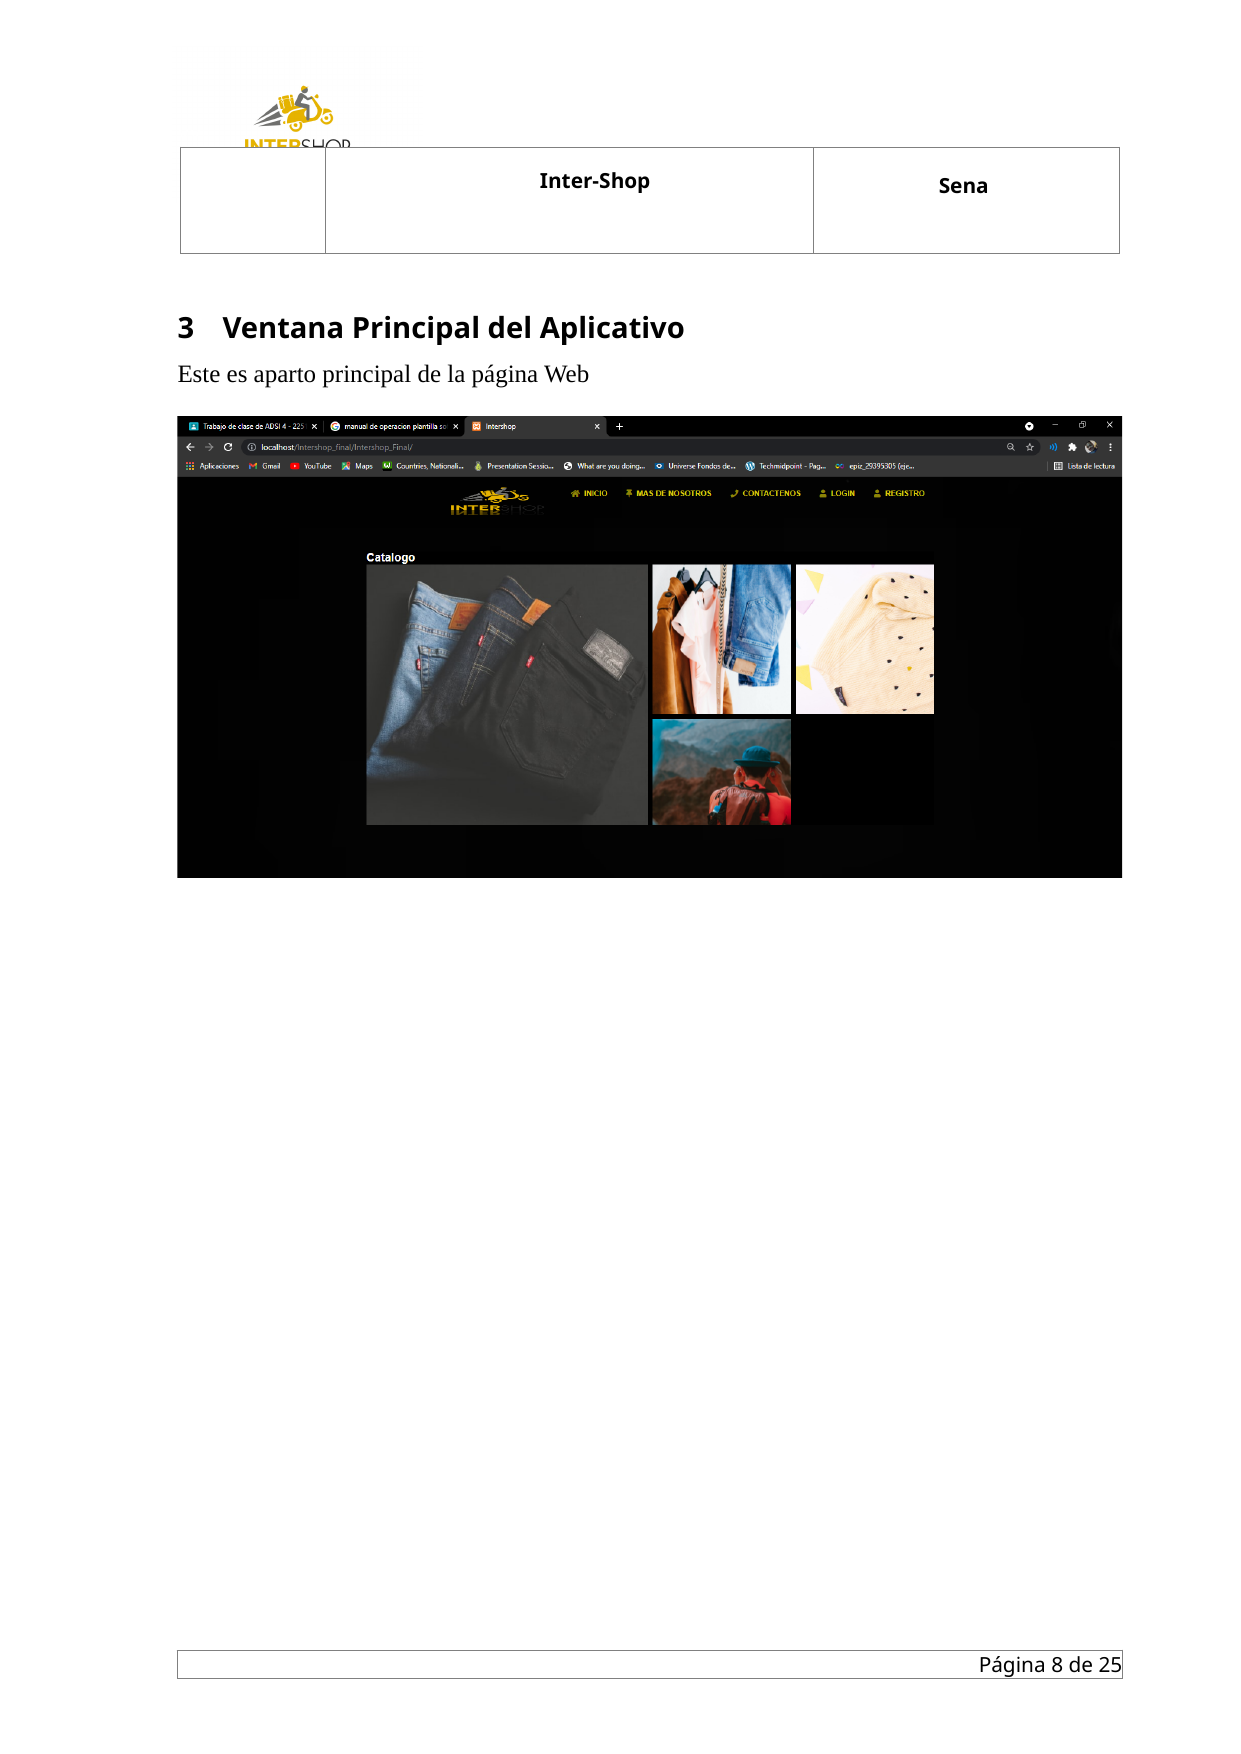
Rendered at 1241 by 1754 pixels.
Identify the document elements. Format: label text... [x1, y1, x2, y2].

text Este es aparto principal de la página Web [177, 359, 1122, 388]
subtitle Ventana Principal del Aplicativo [177, 307, 1122, 347]
picture [171, 46, 424, 203]
picture [177, 416, 1123, 878]
